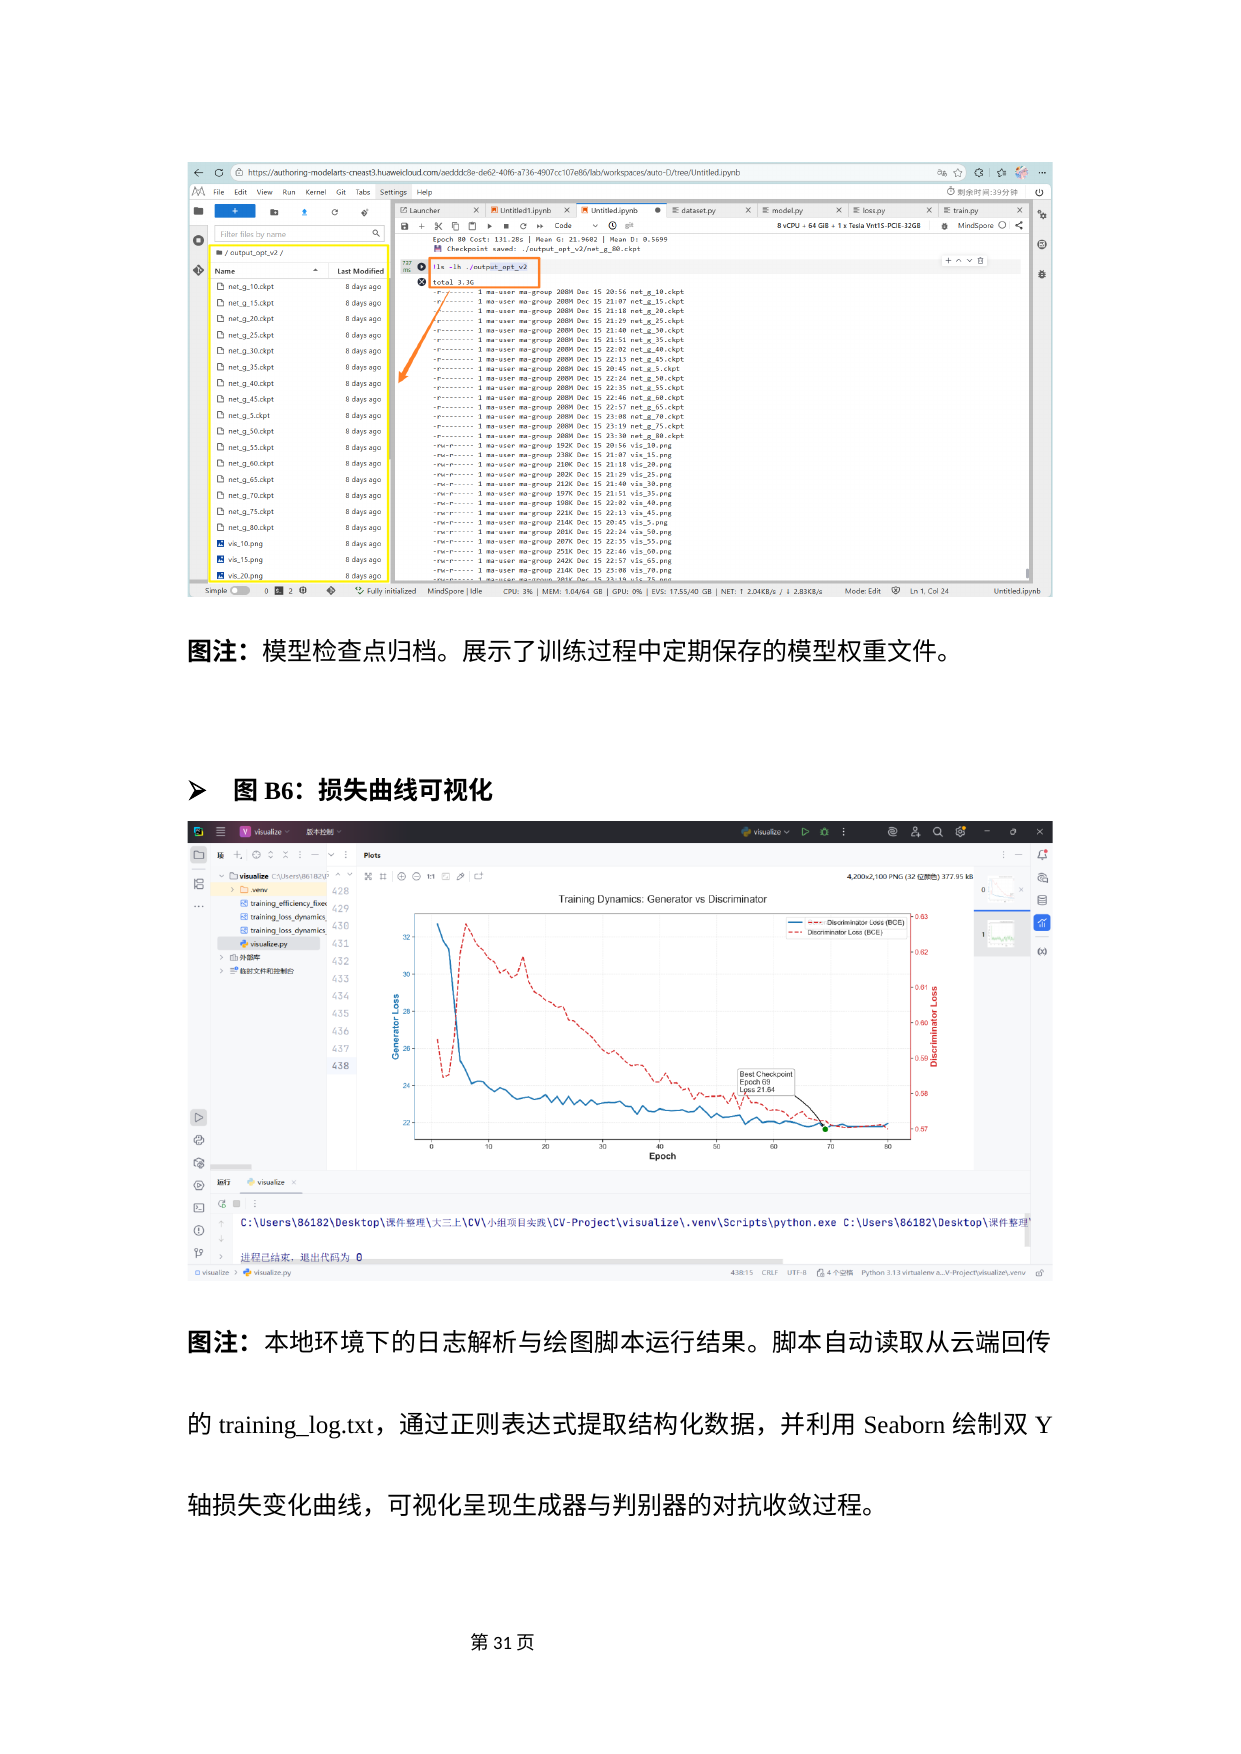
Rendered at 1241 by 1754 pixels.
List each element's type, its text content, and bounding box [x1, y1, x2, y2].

text 图注：模型检查点归档。展示了训练过程中定期保存的模型权重文件。 [187, 617, 1053, 682]
picture [187, 162, 1053, 597]
text 图注：本地环境下的日志解析与绘图脚本运行结果。脚本自动读取从云端回传的 training_log.txt，通过正则表达式提取结构化数据，并利用 Seaborn 绘制双 Y 轴损失变化曲线，可视化呈现生成器与判别器的对抗收敛过程。 [187, 1308, 1053, 1536]
picture [187, 821, 1053, 1281]
list 图 B6：损失曲线可视化 [187, 756, 1053, 821]
